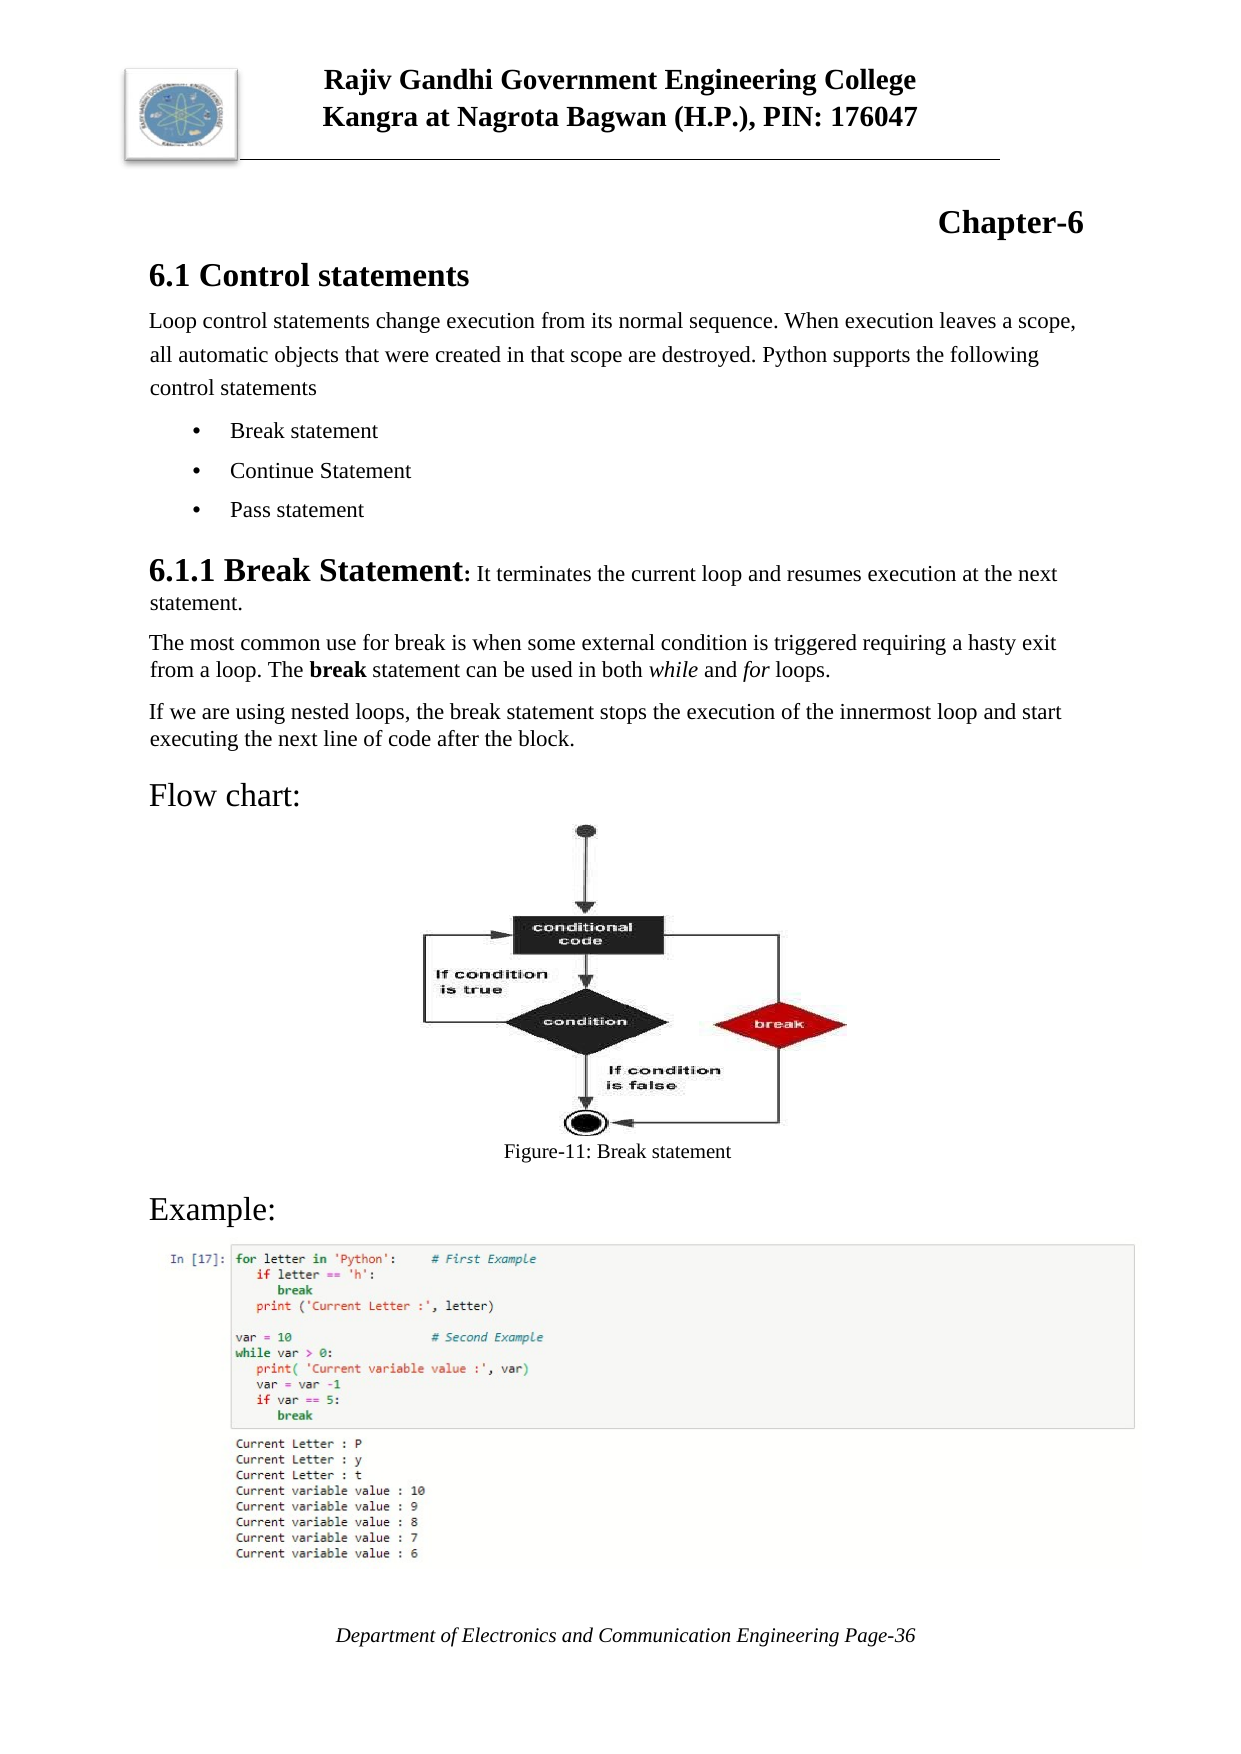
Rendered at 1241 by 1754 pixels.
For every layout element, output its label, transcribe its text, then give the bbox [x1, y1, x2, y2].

subtitle 6.1 Control statements [148, 255, 1135, 293]
text Example: [148, 1189, 1228, 1227]
picture [115, 62, 247, 173]
picture [157, 1237, 1142, 1569]
subtitle Chapter-6 [148, 202, 1135, 240]
picture [395, 824, 847, 1136]
list Continue Statement [192, 457, 1092, 483]
text Figure-11: Break statement [150, 1139, 1085, 1163]
list Pass statement [192, 496, 1092, 523]
text Loop control statements change execution from its normal sequence. When execution leaves a scope, all automatic objects that were created in that scope are destroyed. Python supports the following control statements [148, 308, 1092, 401]
text The most common use for break is when some external condition is triggered requiring a hasty exit from a loop. The break statement can be used in both while and for loops. [148, 629, 1092, 683]
text If we are using nested loops, the break statement stops the execution of the innermost loop and start executing the next line of code after the block. [148, 698, 1092, 751]
list Break statement [192, 417, 1092, 444]
text Flow chart: [148, 776, 1228, 814]
text 6.1.1 Break Statement: It terminates the current loop and resumes execution at the next statement. [148, 550, 1092, 615]
